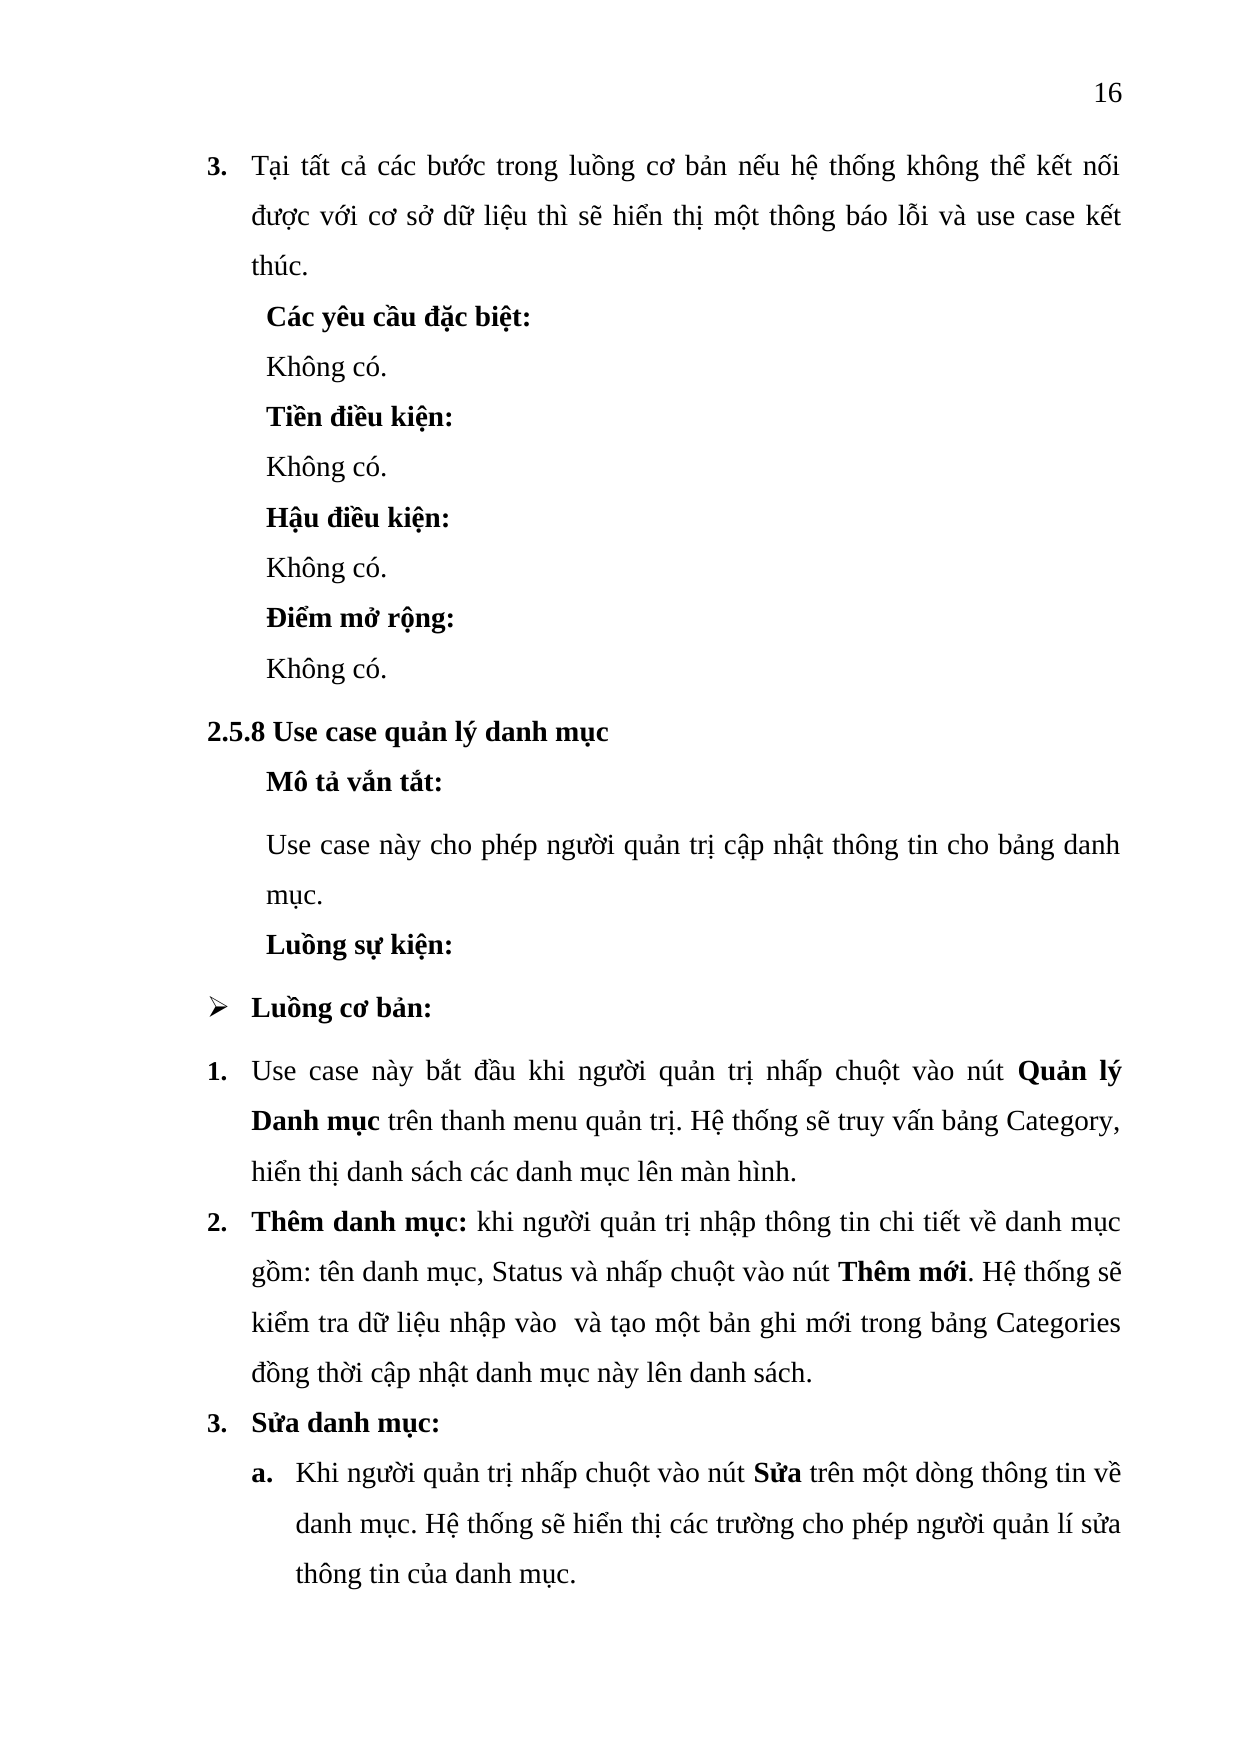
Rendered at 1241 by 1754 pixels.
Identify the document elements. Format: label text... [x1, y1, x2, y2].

text Use case này cho phép người quản trị cập nhật thông tin cho bảng danh mục. [266, 827, 1122, 911]
text Các yêu cầu đặc biệt: [207, 299, 1122, 332]
text Điểm mở rộng: [207, 601, 1122, 634]
text Tiền điều kiện: [207, 399, 1122, 433]
subtitle 2.5.8 Use case quản lý danh mục [207, 714, 1122, 747]
text Hậu điều kiện: [207, 500, 1122, 533]
list Luồng cơ bản: [207, 990, 1122, 1024]
text Luồng sự kiện: [207, 927, 1122, 961]
list Use case này bắt đầu khi người quản trị nhấp chuột vào nút Quản lý Danh mục trên thanh menu quản trị. Hệ thống sẽ truy vấn bảng Category, hiển thị danh sách các danh mục lên màn hình. [207, 1053, 1122, 1187]
list Thêm danh mục: khi người quản trị nhập thông tin chi tiết về danh mục gồm: tên danh mục, Status và nhấp chuột vào nút Thêm mới. Hệ thống sẽ kiểm tra dữ liệu nhập vào và tạo một bản ghi mới trong bảng Categories đồng thời cập nhật danh mục này lên danh sách. [207, 1204, 1122, 1388]
list Tại tất cả các bước trong luồng cơ bản nếu hệ thống không thể kết nối được với cơ sở dữ liệu thì sẽ hiển thị một thông báo lỗi và use case kết thúc. [207, 148, 1122, 282]
text Không có. [266, 349, 1122, 382]
text Không có. [207, 651, 1122, 684]
text Mô tả vắn tắt: [207, 764, 1122, 797]
list Sửa danh mục: [207, 1405, 1122, 1439]
text Không có. [266, 449, 1122, 483]
list Khi người quản trị nhấp chuột vào nút Sửa trên một dòng thông tin về danh mục. Hệ thống sẽ hiển thị các trường cho phép người quản lí sửa thông tin của danh mục. [251, 1456, 1122, 1590]
text Không có. [266, 550, 1122, 584]
